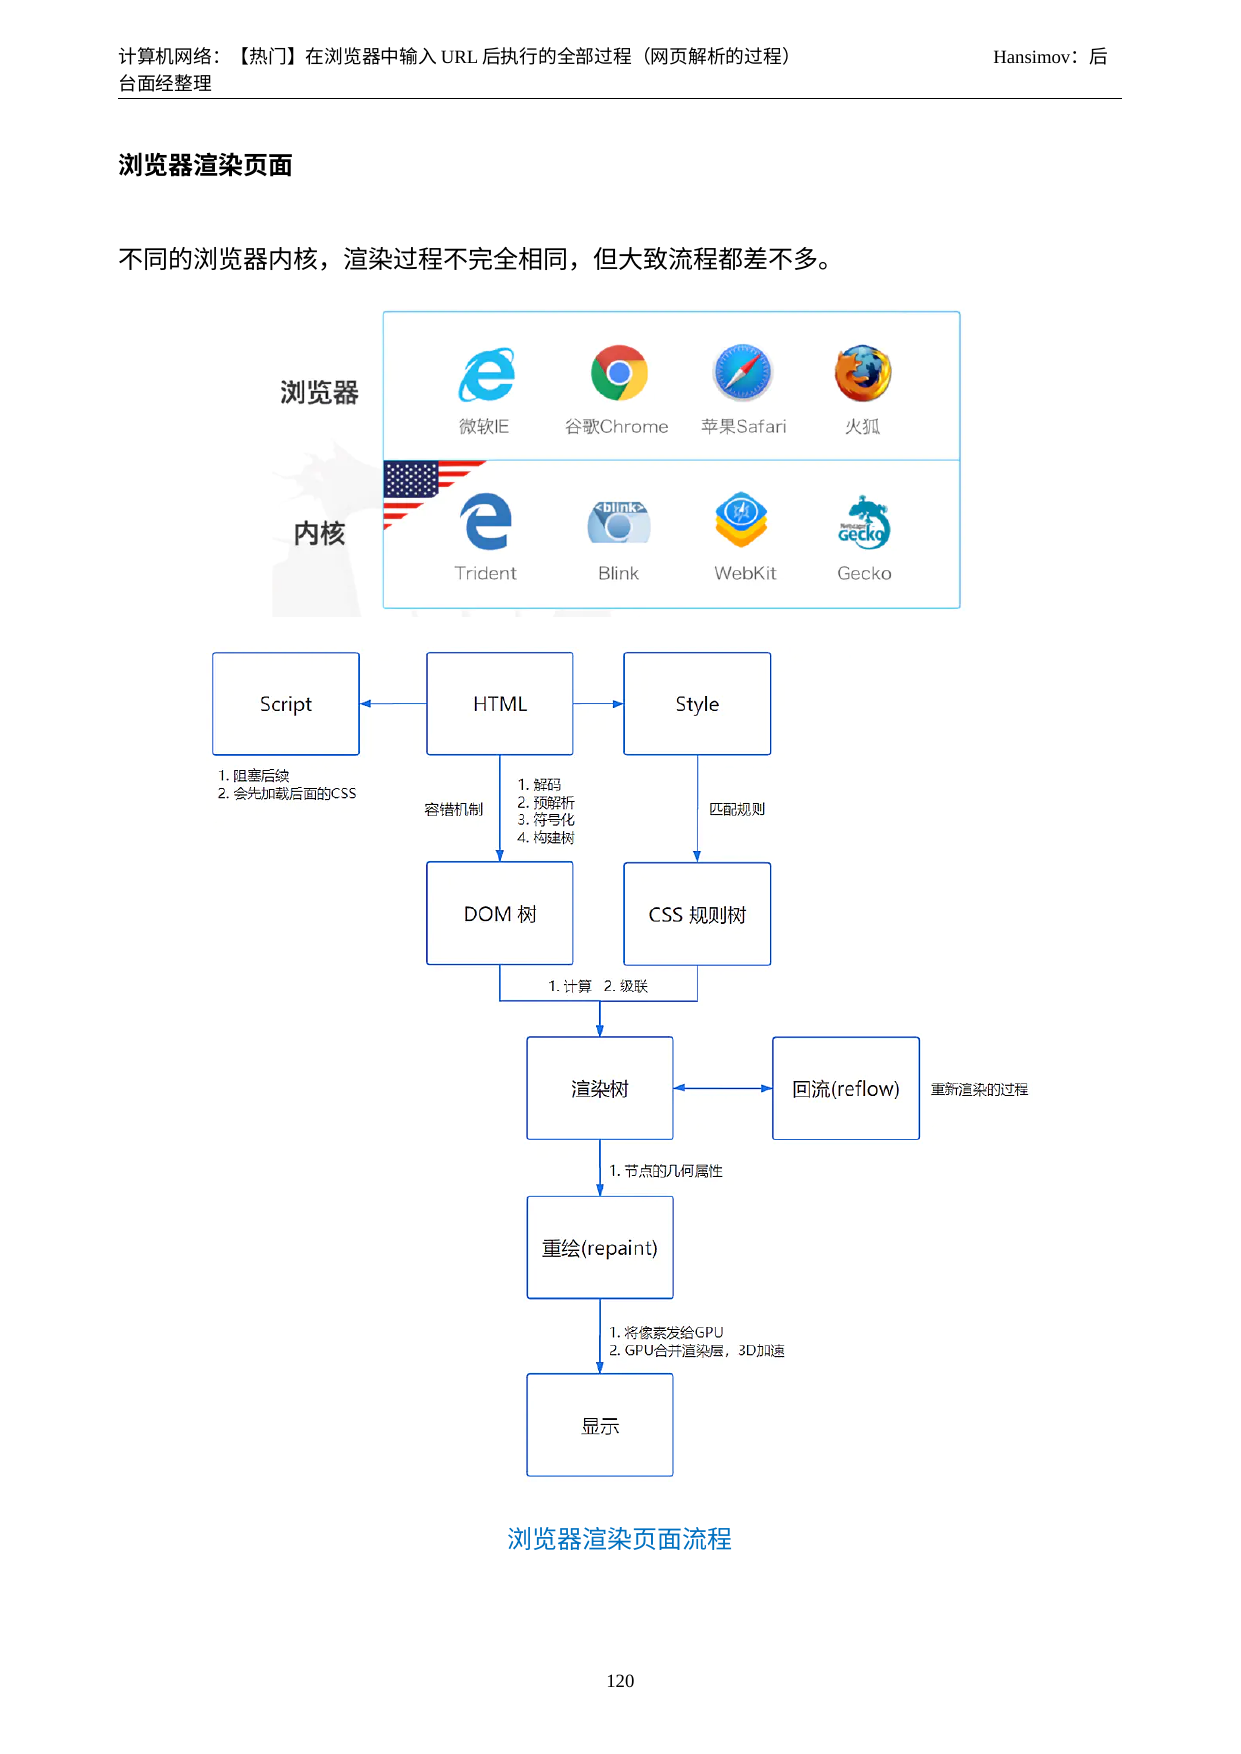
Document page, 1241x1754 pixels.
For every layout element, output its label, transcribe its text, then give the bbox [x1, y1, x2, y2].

subtitle 浏览器渲染页面 [118, 130, 1097, 198]
picture [206, 647, 1033, 1483]
picture [272, 300, 968, 617]
text 浏览器渲染页面流程 [118, 1504, 1122, 1572]
text 不同的浏览器内核，渲染过程不完全相同，但大致流程都差不多。 [118, 224, 1122, 292]
